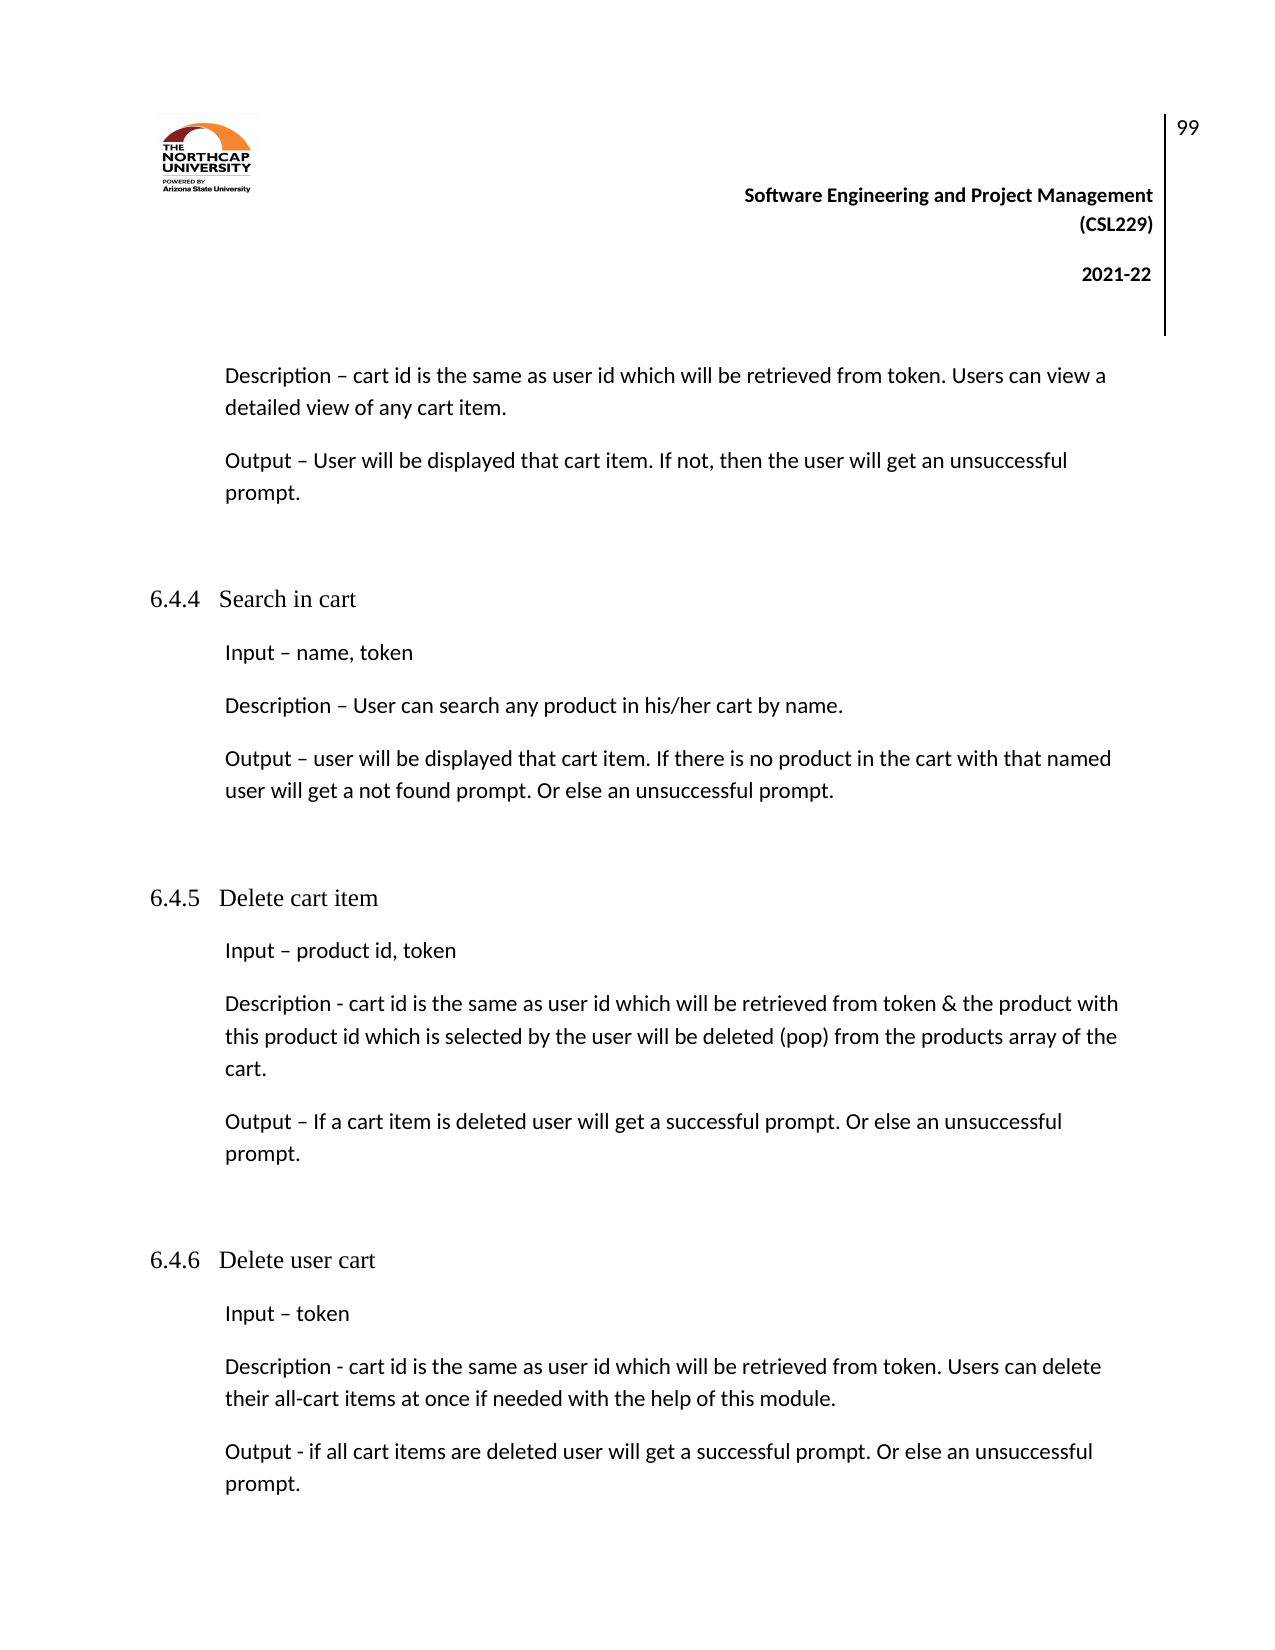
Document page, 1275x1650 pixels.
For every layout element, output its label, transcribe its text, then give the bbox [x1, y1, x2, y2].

picture [155, 113, 260, 202]
text Description - cart id is the same as user id which will be retrieved from token. Users can delete their all-cart items at once if needed with the help of this module. [225, 1352, 1125, 1412]
text Output – User will be displayed that cart item. If not, then the user will get an unsuccessful prompt. [225, 446, 1125, 507]
text Output - if all cart items are deleted user will get a successful prompt. Or else an unsuccessful prompt. [225, 1437, 1125, 1497]
text Output – If a cart item is deleted user will get a successful prompt. Or else an unsuccessful prompt. [225, 1107, 1125, 1167]
text Output – user will be displayed that cart item. If there is no product in the cart with that named user will get a not found prompt. Or else an unsuccessful prompt. [225, 744, 1125, 805]
text Description - cart id is the same as user id which will be retrieved from token & the product with this product id which is selected by the user will be deleted (pop) from the products array of the cart. [225, 989, 1125, 1082]
text Input – product id, token [225, 937, 1125, 964]
text Input – token [225, 1299, 1125, 1327]
text 6.4.6 Delete user cart [150, 1245, 1125, 1274]
text Description – User can search any product in his/her cart by name. [225, 691, 1125, 719]
text 6.4.5 Delete cart item [150, 883, 1125, 911]
text Description – cart id is the same as user id which will be retrieved from token. Users can view a detailed view of any cart item. [225, 361, 1125, 421]
text Input – name, token [225, 638, 1125, 666]
text 6.4.4 Search in cart [150, 584, 1125, 613]
